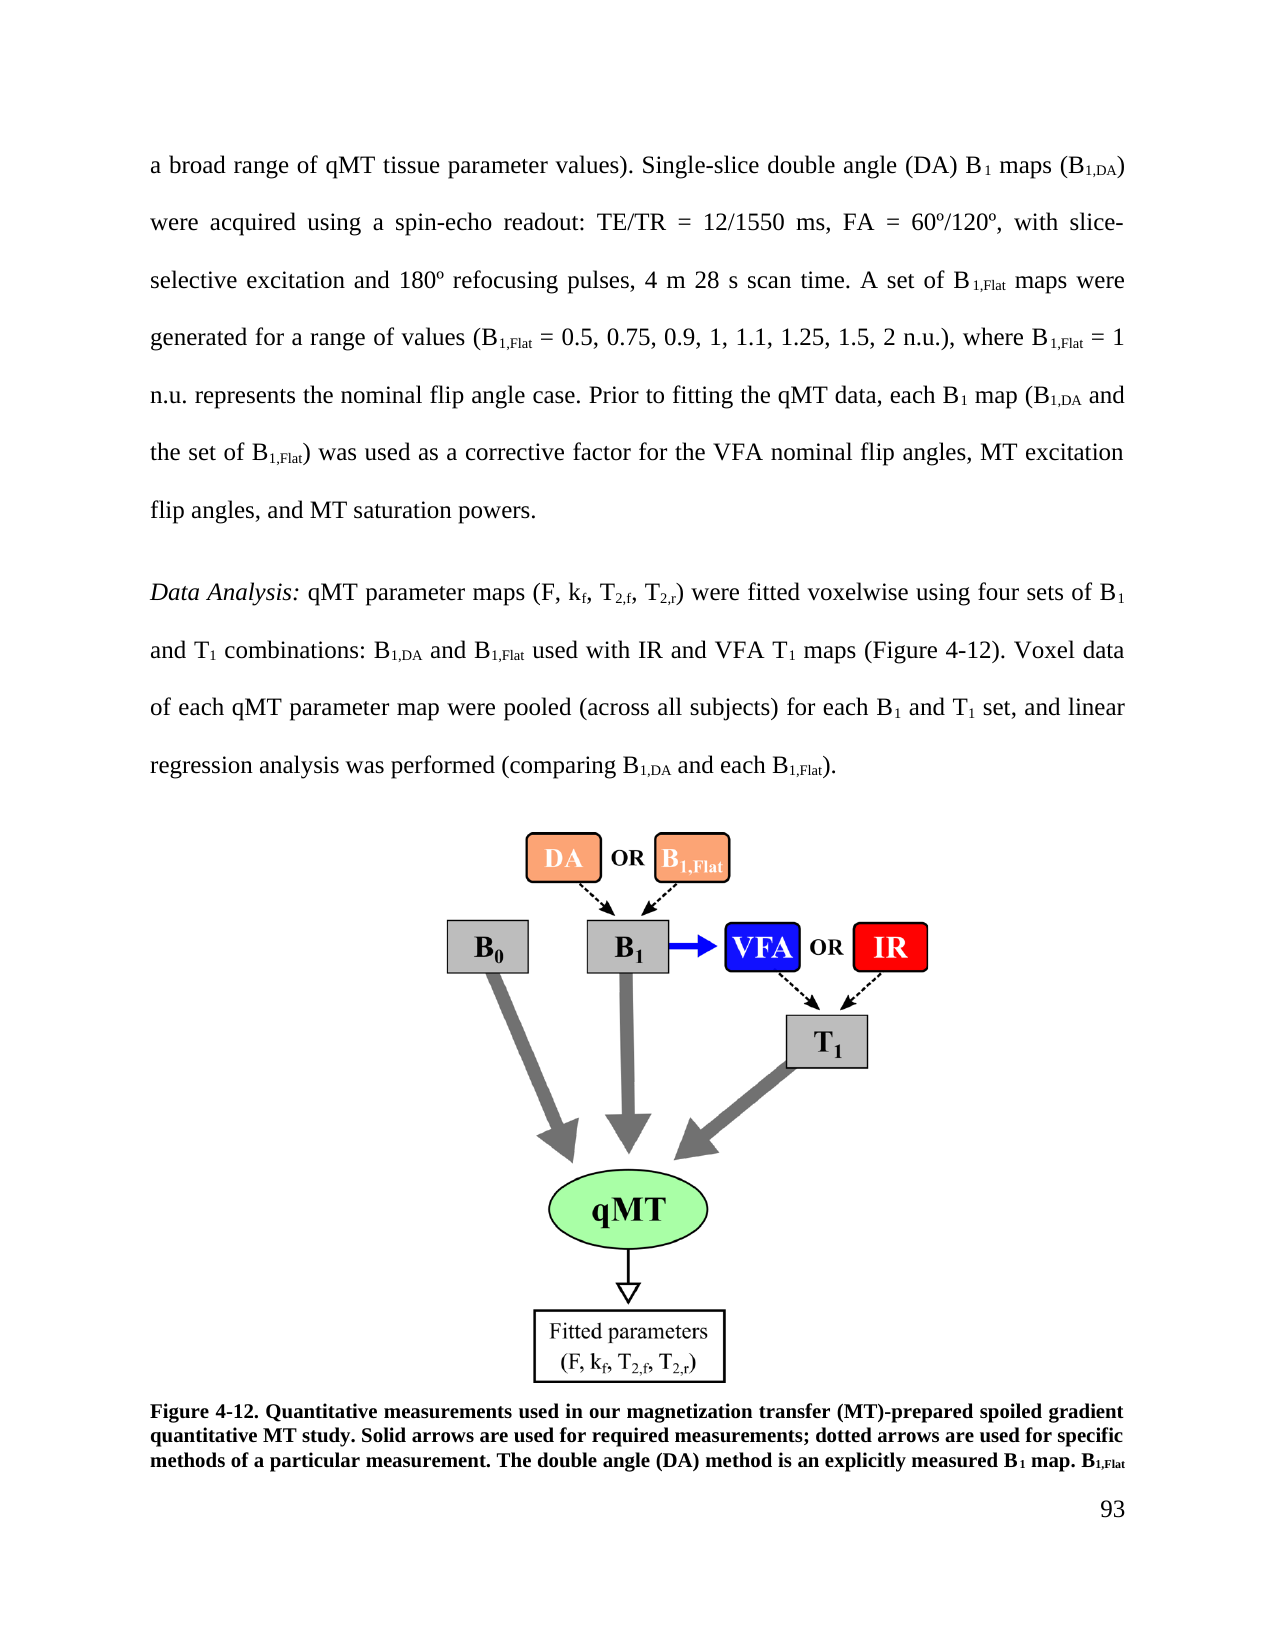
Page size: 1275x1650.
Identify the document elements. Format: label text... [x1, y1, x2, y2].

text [150, 1399, 1125, 1472]
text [150, 150, 1125, 524]
picture [446, 832, 929, 1383]
